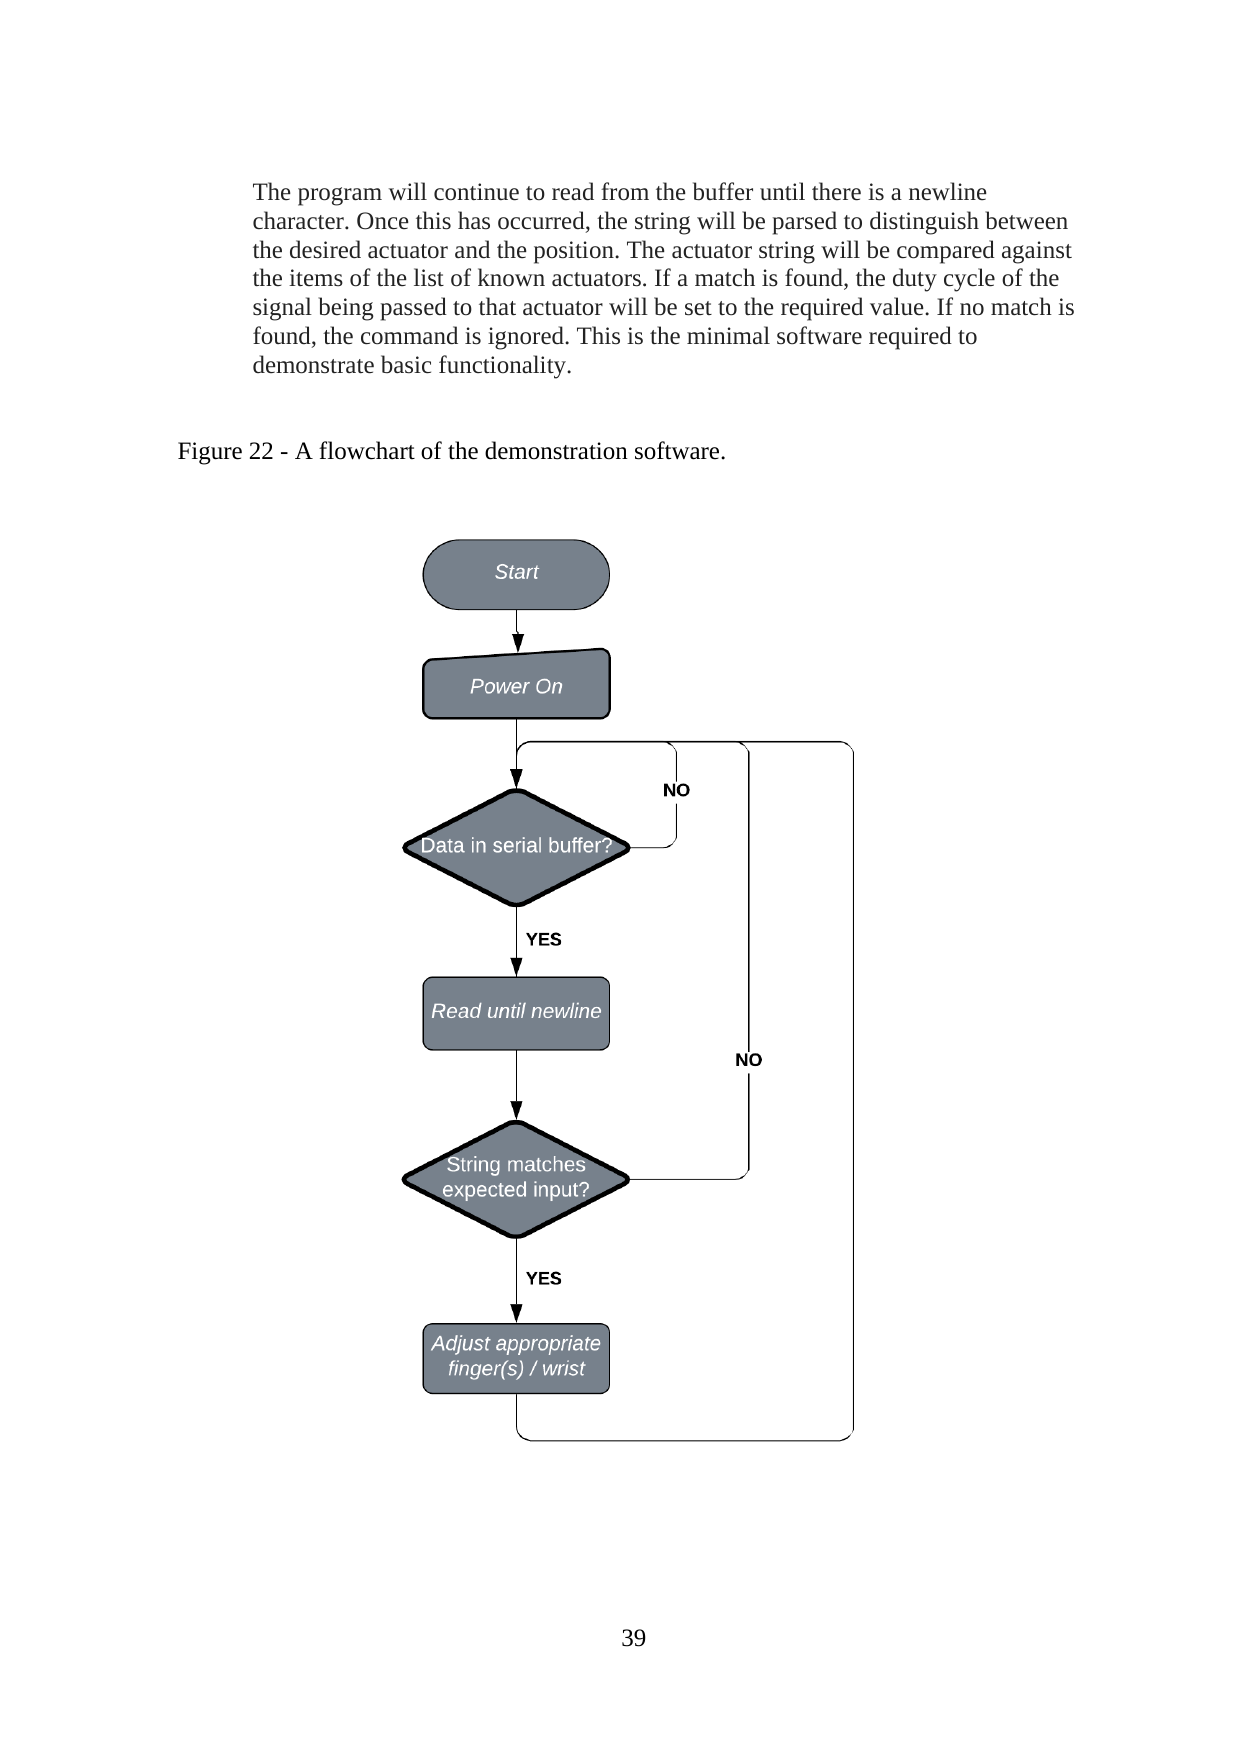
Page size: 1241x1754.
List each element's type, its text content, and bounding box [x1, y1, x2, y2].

picture [382, 518, 885, 1488]
text Figure 22 - A flowchart of the demonstration software. [177, 436, 1090, 465]
text The program will continue to read from the buffer until there is a newline character. Once this has occurred, the string will be parsed to distinguish between the desired actuator and the position. The actuator string will be compared against the items of the list of known actuators. If a match is found, the duty cycle of the signal being passed to that actuator will be set to the required value. If no match is found, the command is ignored. This is the minimal software required to demonstrate basic functionality. [252, 177, 1090, 378]
